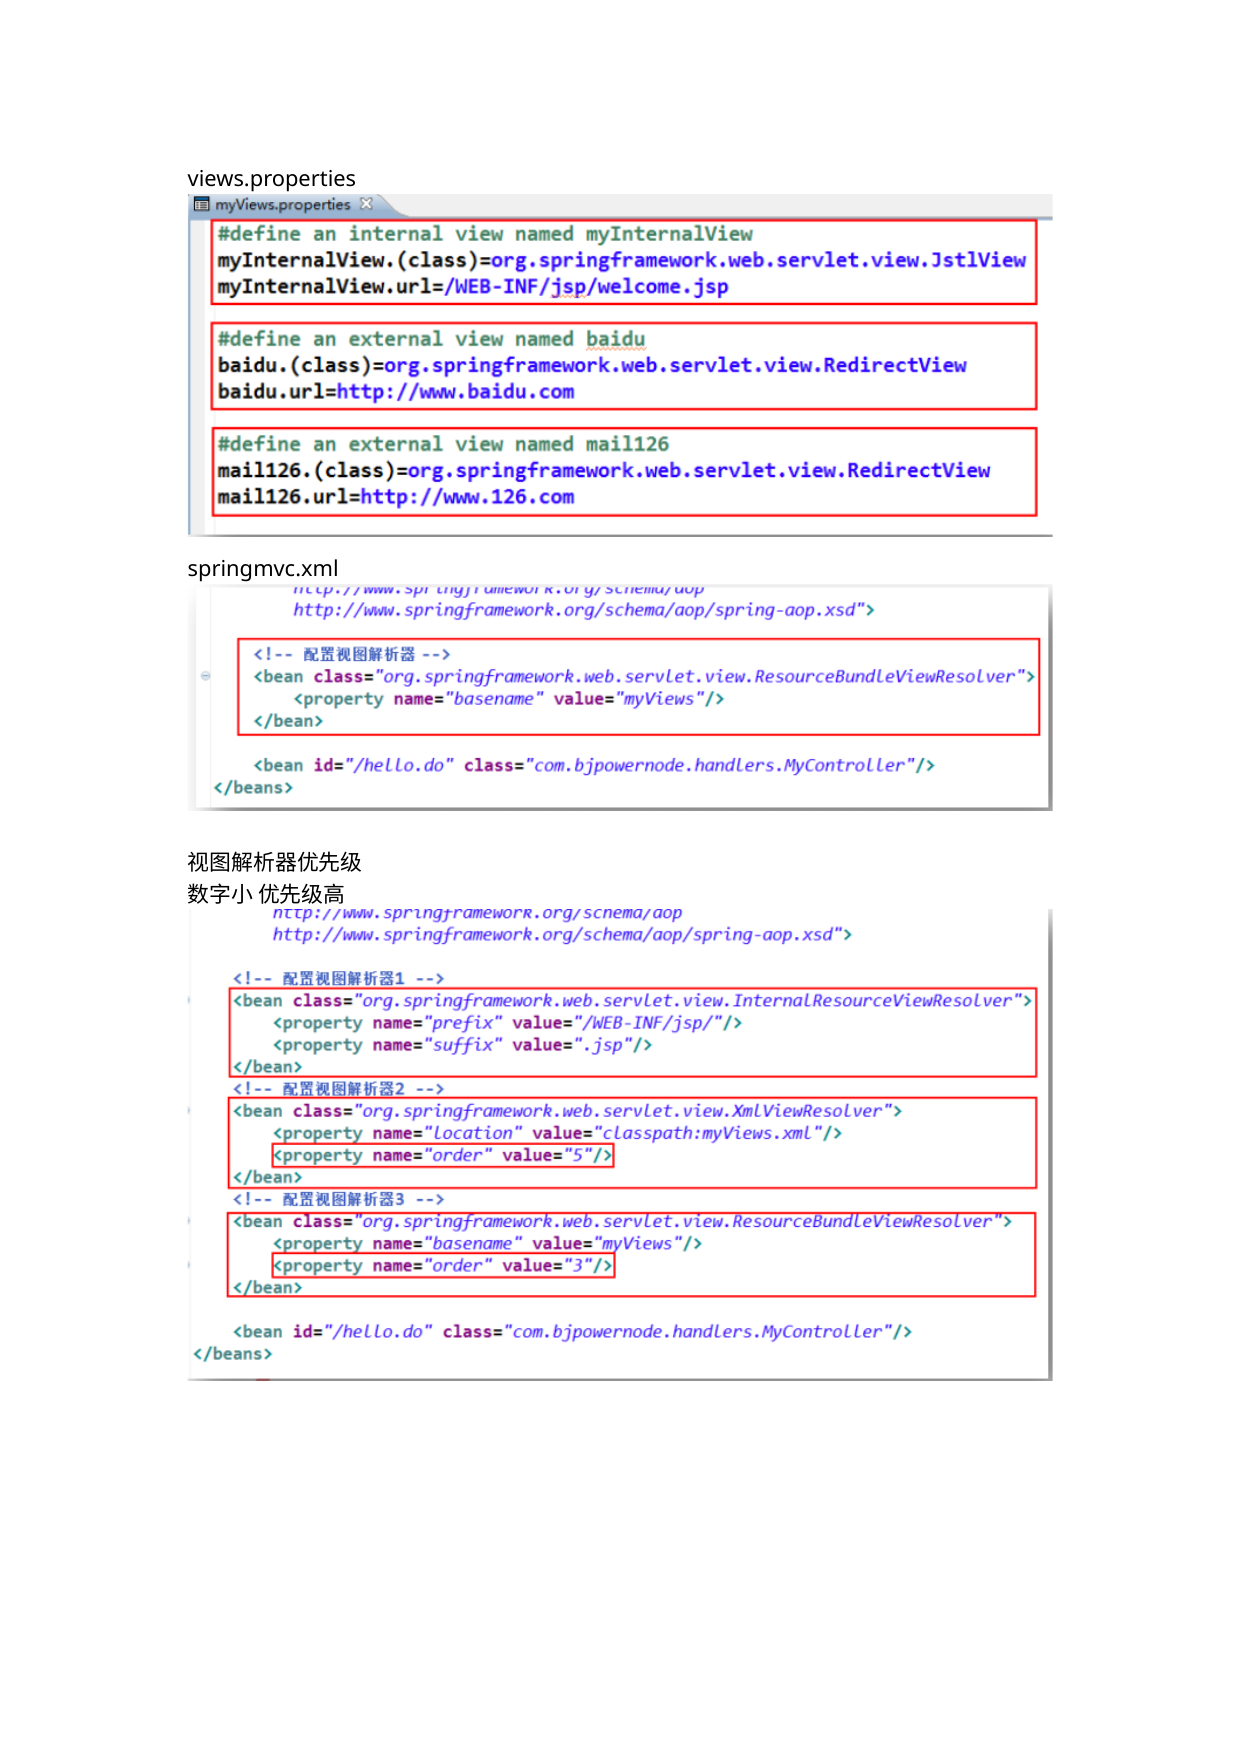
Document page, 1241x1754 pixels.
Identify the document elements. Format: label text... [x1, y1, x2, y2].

picture [187, 584, 1053, 811]
picture [187, 194, 1053, 537]
text views.properties [187, 162, 1053, 194]
text springmvc.xml [187, 552, 1053, 584]
text 数字小 优先级高 [187, 877, 1053, 909]
text 视图解析器优先级 [187, 844, 1053, 877]
picture [187, 909, 1053, 1381]
